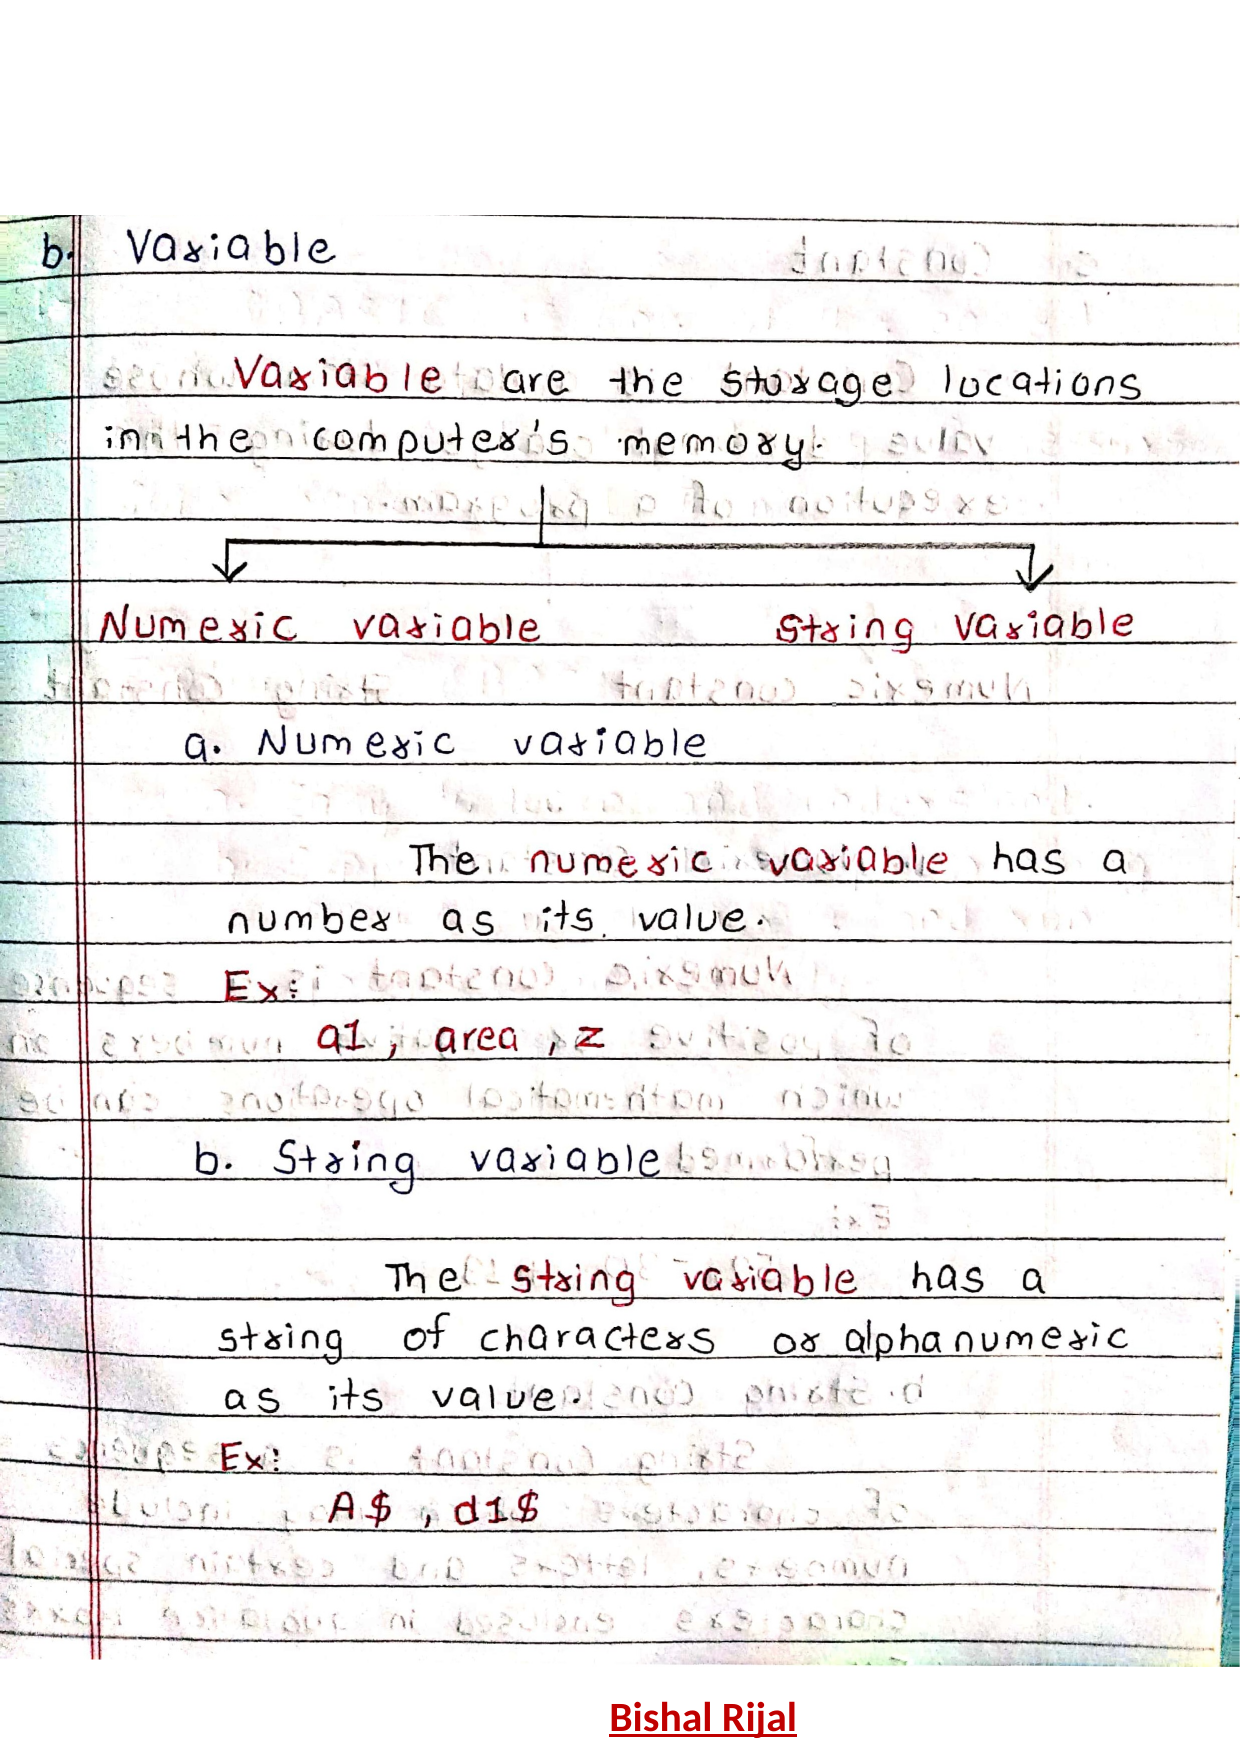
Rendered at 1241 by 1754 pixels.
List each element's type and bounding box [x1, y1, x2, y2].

picture [0, 215, 1240, 1667]
